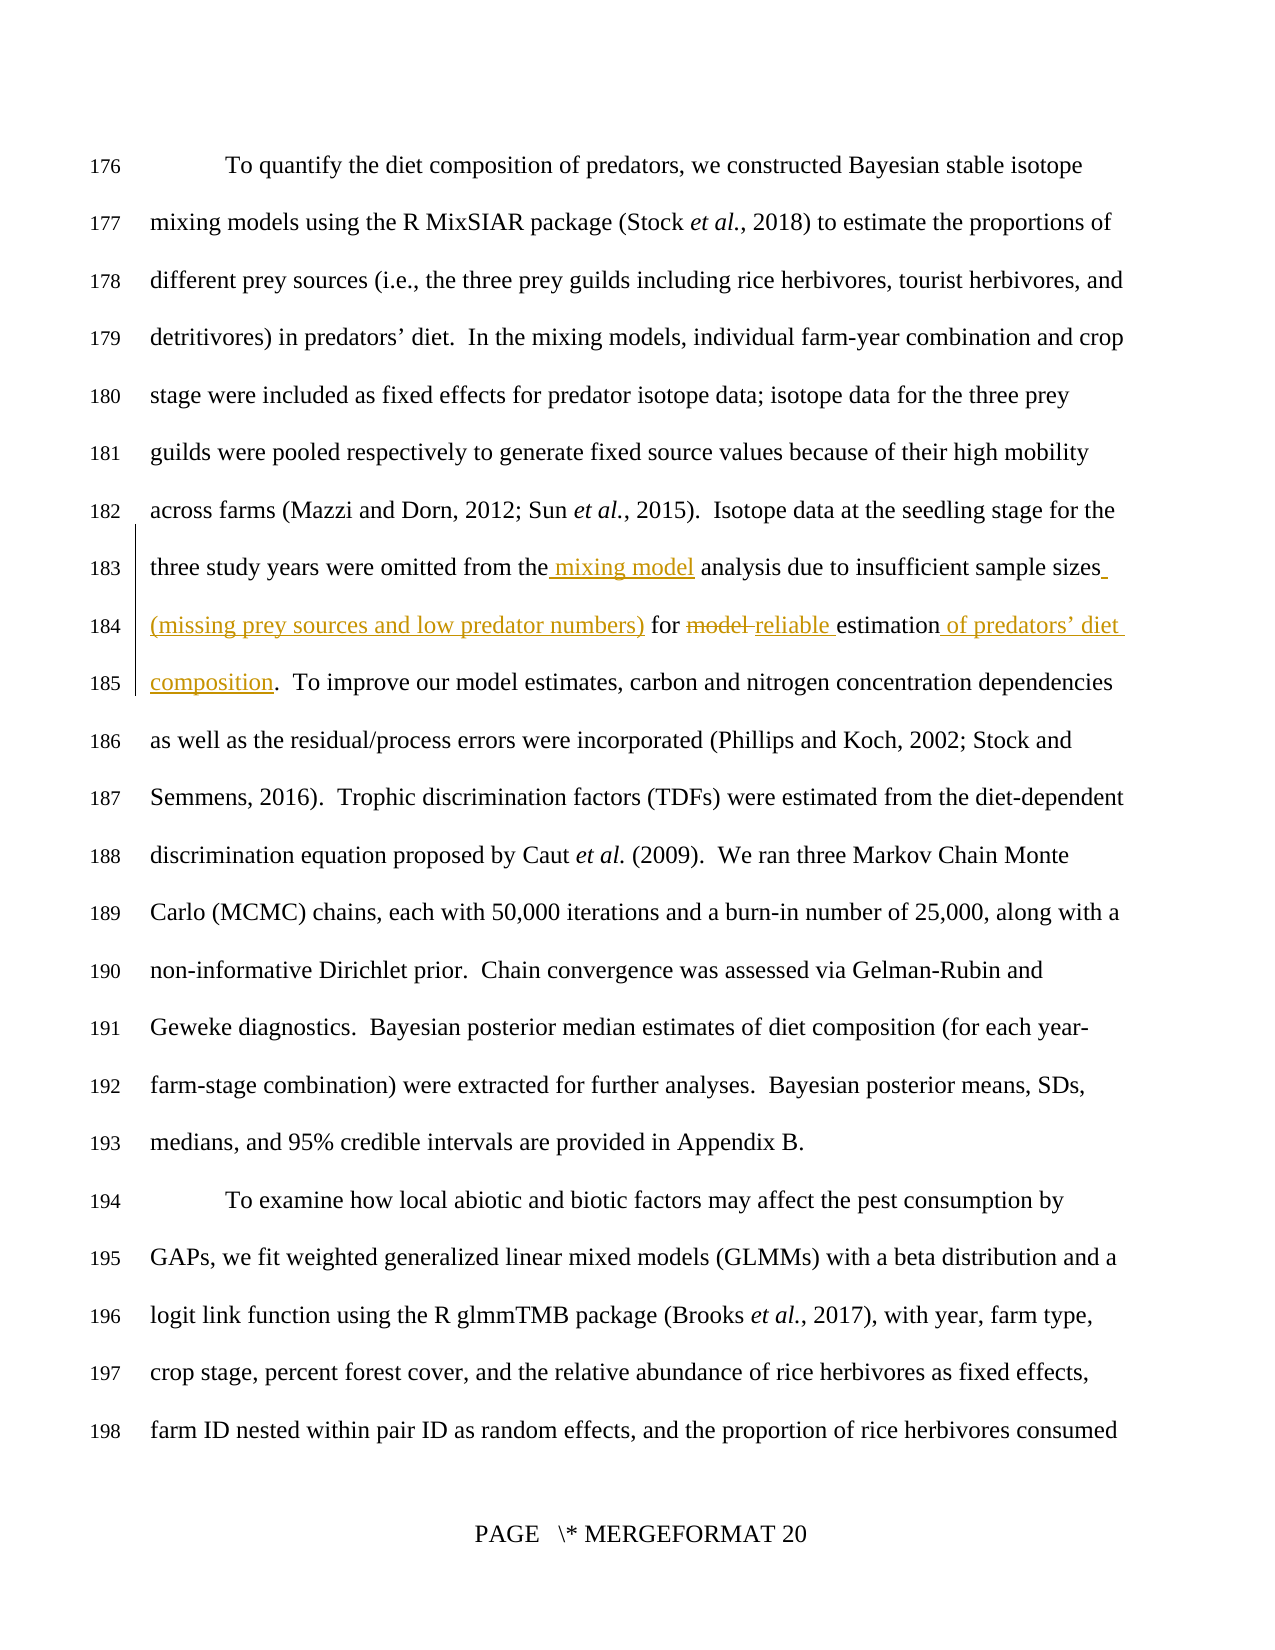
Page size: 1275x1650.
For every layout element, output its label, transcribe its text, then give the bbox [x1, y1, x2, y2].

text To quantify the diet composition of predators, we constructed Bayesian stable isotope mixing models using the R MixSIAR package (Stock et al., 2018) to estimate the proportions of different prey sources (i.e., the three prey guilds including rice herbivores, tourist herbivores, and detritivores) in predators’ diet. In the mixing models, individual farm-year combination and crop stage were included as fixed effects for predator isotope data; isotope data for the three prey guilds were pooled respectively to generate fixed source values because of their high mobility across farms (Mazzi and Dorn, 2012; Sun et al., 2015). Isotope data at the seedling stage for the three study years were omitted from the analysis due to insufficient sample sizes for estimation. To improve our model estimates, carbon and nitrogen concentration dependencies as well as the residual/process errors were incorporated (Phillips and Koch, 2002; Stock and Semmens, 2016). Trophic discrimination factors (TDFs) were estimated from the diet-dependent discrimination equation proposed by Caut et al. (2009). We ran three Markov Chain Monte Carlo (MCMC) chains, each with 50,000 iterations and a burn-in number of 25,000, along with a non-informative Dirichlet prior. Chain convergence was assessed via Gelman-Rubin and Geweke diagnostics. Bayesian posterior median estimates of diet composition (for each year-farm-stage combination) were extracted for further analyses. Bayesian posterior means, SDs, medians, and 95% credible intervals are provided in Appendix B. [150, 150, 1125, 1156]
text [150, 1185, 1125, 1444]
